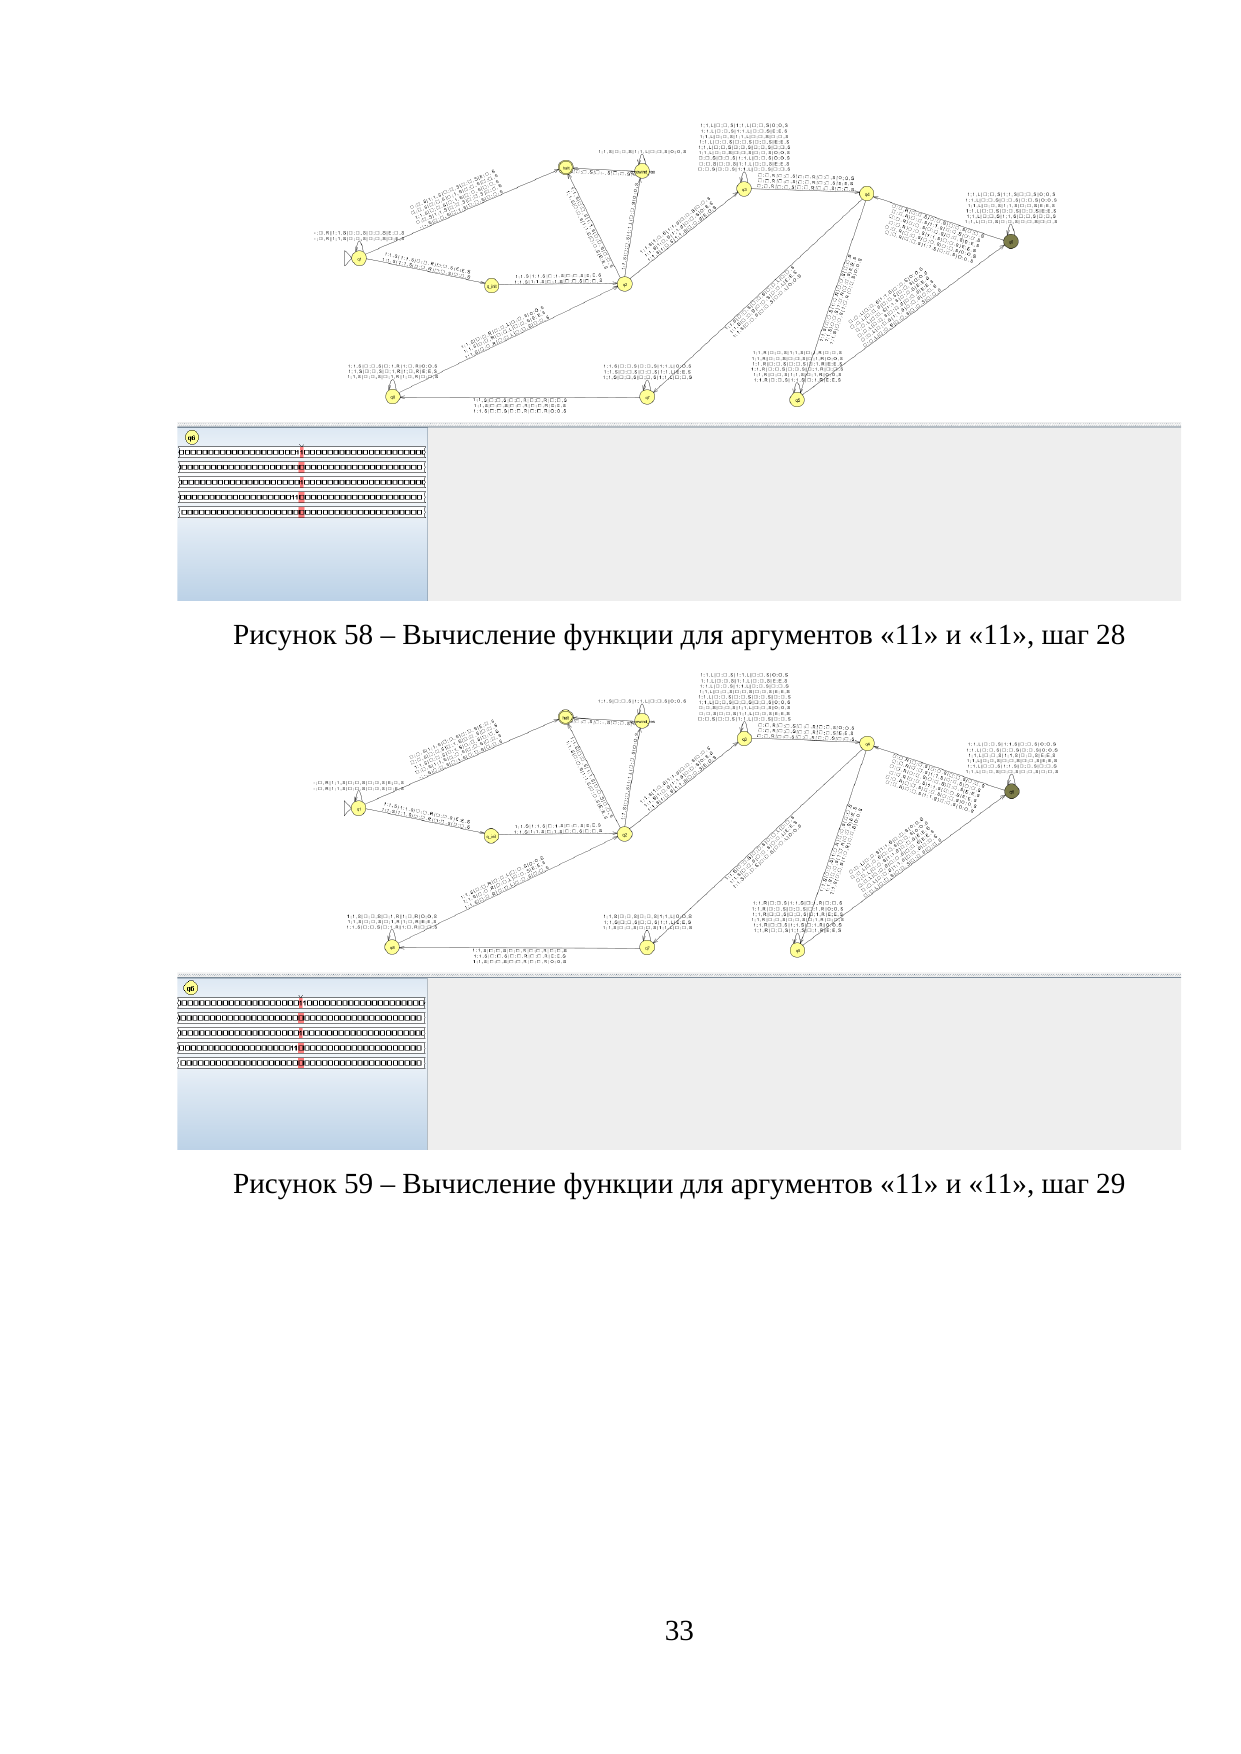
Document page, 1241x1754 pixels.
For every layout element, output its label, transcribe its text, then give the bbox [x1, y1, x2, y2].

picture [177, 118, 1182, 601]
text Рисунок 58 – Вычисление функции для аргументов «11» и «11», шаг 28 [177, 617, 1181, 651]
picture [177, 667, 1182, 1150]
text Рисунок 59 – Вычисление функции для аргументов «11» и «11», шаг 29 [177, 1166, 1181, 1200]
